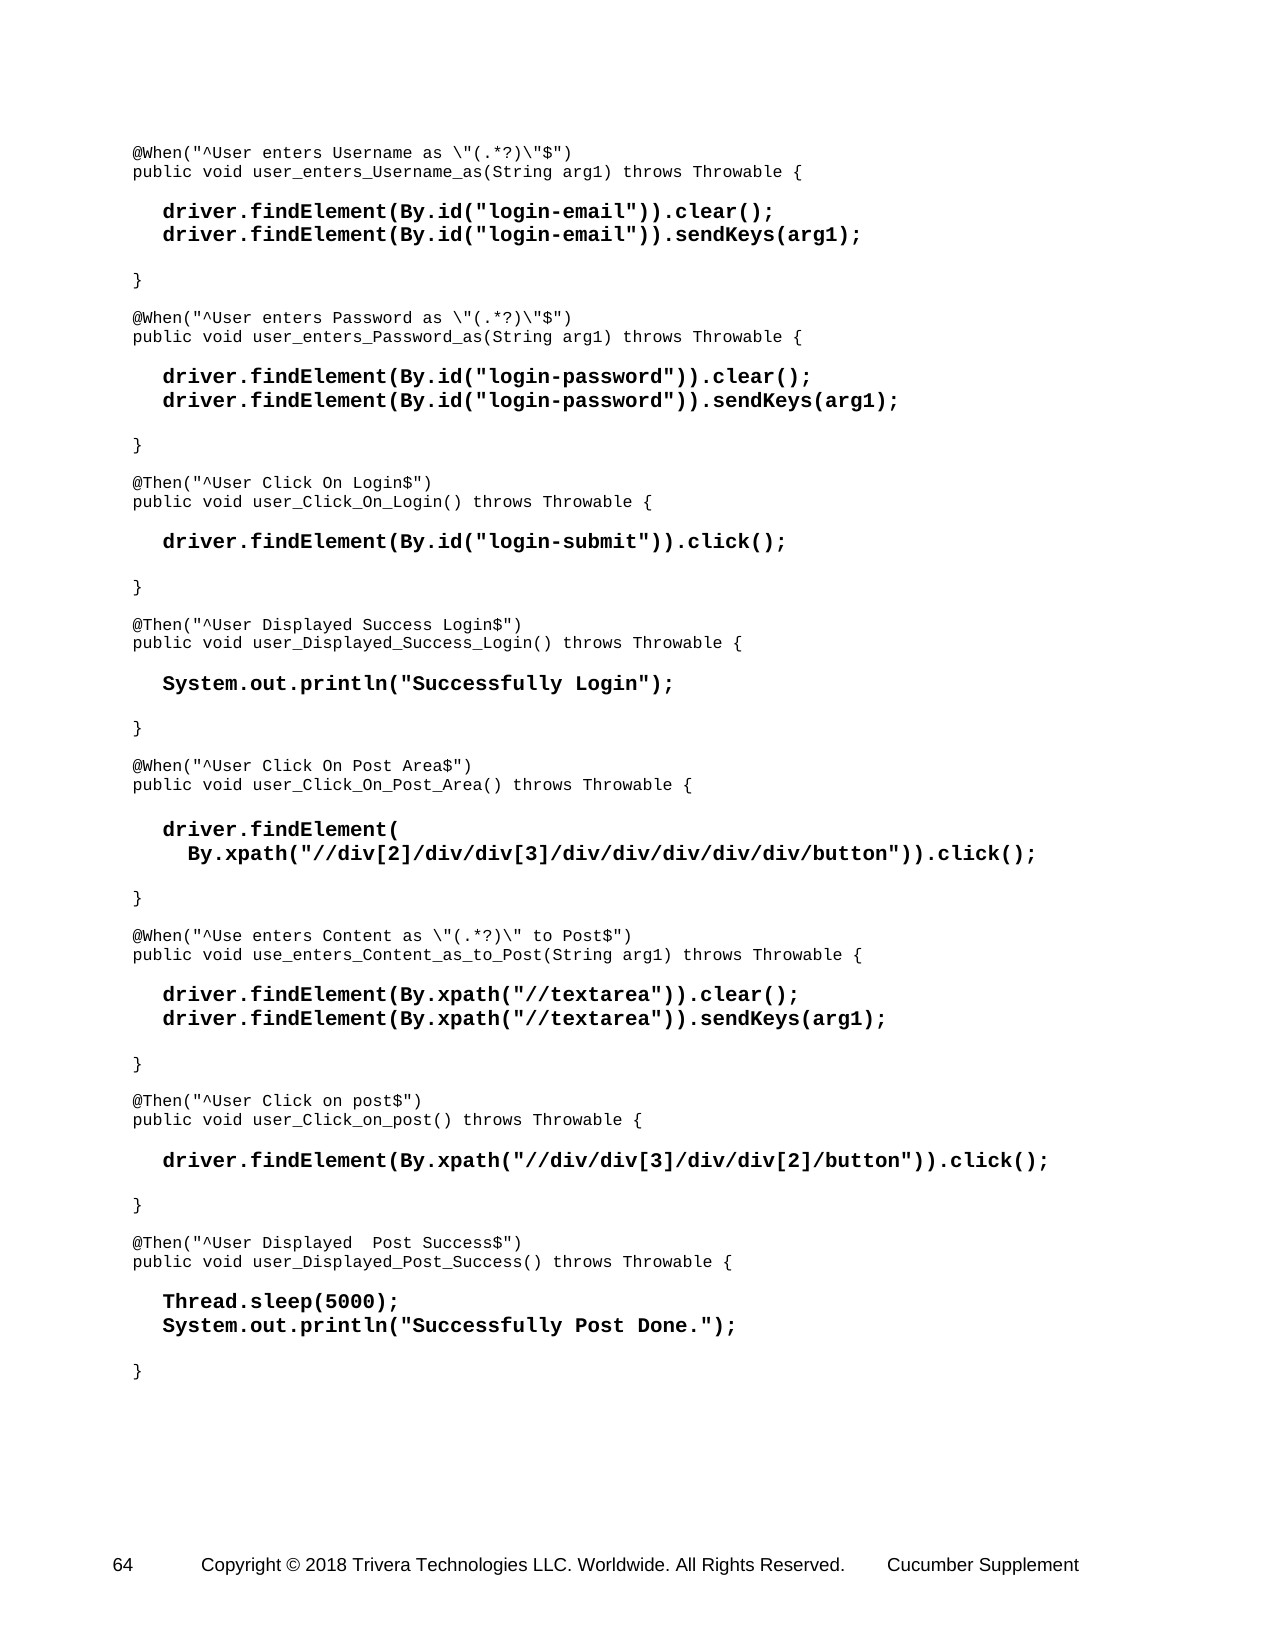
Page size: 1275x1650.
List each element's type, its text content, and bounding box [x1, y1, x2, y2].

text public void use_enters_Content_as_to_Post(String arg1) throws Throwable { [112, 947, 1163, 966]
text } [112, 890, 1163, 909]
text public void user_enters_Password_as(String arg1) throws Throwable { [112, 328, 1163, 347]
text driver.findElement( [112, 819, 1163, 843]
text driver.findElement(By.id("login-email")).clear(); [112, 201, 1163, 224]
text driver.findElement(By.id("login-password")).sendKeys(arg1); [112, 390, 1163, 413]
text public void user_Click_on_post() throws Throwable { [112, 1112, 1163, 1131]
text @Then("^User Displayed Success Login$") [112, 616, 1163, 635]
text @Then("^User Click On Login$") [112, 475, 1163, 493]
text public void user_Click_On_Login() throws Throwable { [112, 493, 1163, 512]
text @Then("^User Click on post$") [112, 1093, 1163, 1112]
text } [112, 272, 1163, 291]
text public void user_enters_Username_as(String arg1) throws Throwable { [112, 163, 1163, 182]
text } [112, 1197, 1163, 1216]
text By.xpath("//div[2]/div/div[3]/div/div/div/div/div/button")).click(); [112, 843, 1163, 866]
text driver.findElement(By.id("login-password")).clear(); [112, 366, 1163, 390]
text System.out.println("Successfully Login"); [112, 673, 1163, 696]
text public void user_Click_On_Post_Area() throws Throwable { [112, 777, 1163, 796]
text driver.findElement(By.id("login-email")).sendKeys(arg1); [112, 224, 1163, 248]
text @When("^User enters Username as \"(.*?)\"$") [112, 144, 1163, 163]
text } [112, 720, 1163, 739]
text } [112, 437, 1163, 456]
text System.out.println("Successfully Post Done."); [112, 1315, 1163, 1338]
text @Then("^User Displayed Post Success$") [112, 1234, 1163, 1253]
text @When("^Use enters Content as \"(.*?)\" to Post$") [112, 928, 1163, 947]
text public void user_Displayed_Post_Success() throws Throwable { [112, 1253, 1163, 1272]
text driver.findElement(By.id("login-submit")).click(); [112, 531, 1163, 555]
text } [112, 1055, 1163, 1074]
text } [112, 578, 1163, 597]
text @When("^User enters Password as \"(.*?)\"$") [112, 309, 1163, 328]
text driver.findElement(By.xpath("//textarea")).clear(); [112, 984, 1163, 1008]
text driver.findElement(By.xpath("//textarea")).sendKeys(arg1); [112, 1008, 1163, 1032]
text Thread.sleep(5000); [112, 1291, 1163, 1315]
text } [112, 1362, 1163, 1381]
text public void user_Displayed_Success_Login() throws Throwable { [112, 635, 1163, 654]
text @When("^User Click On Post Area$") [112, 758, 1163, 777]
text driver.findElement(By.xpath("//div/div[3]/div/div[2]/button")).click(); [112, 1149, 1163, 1173]
